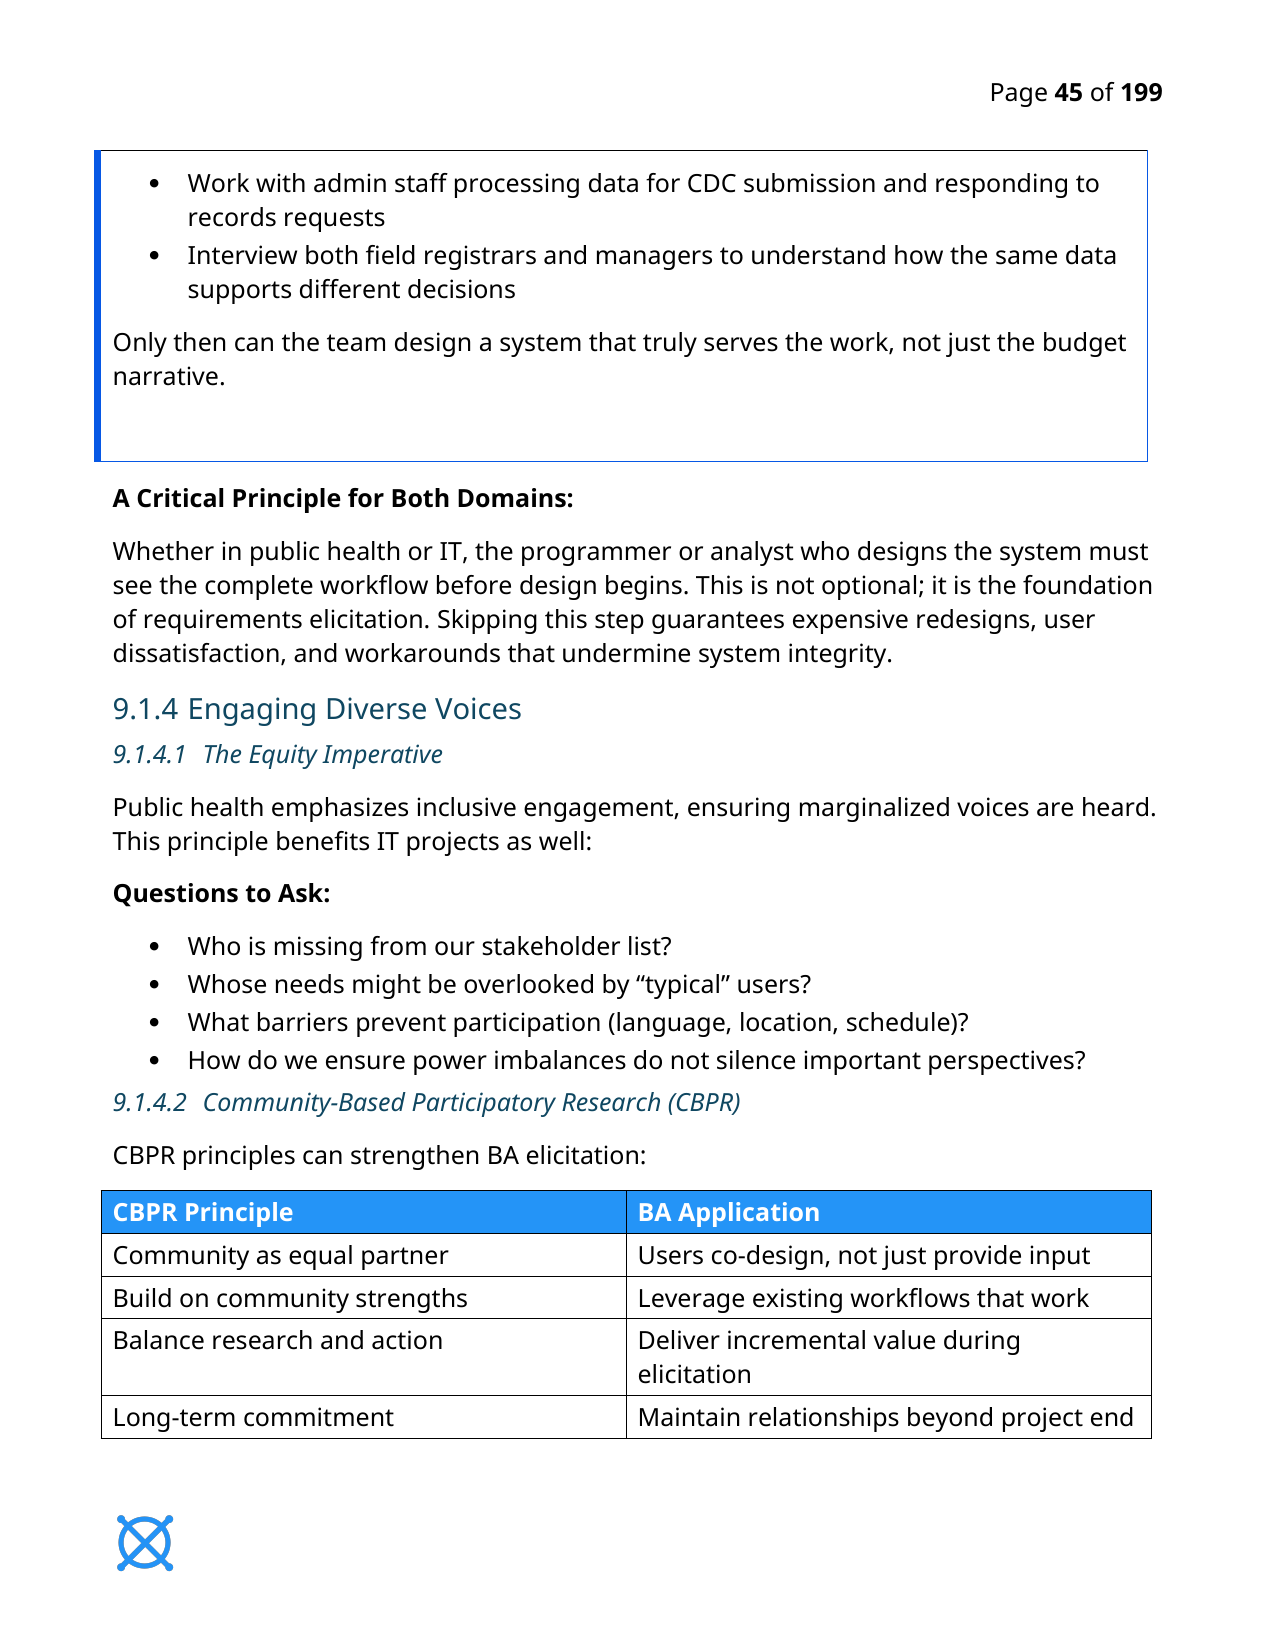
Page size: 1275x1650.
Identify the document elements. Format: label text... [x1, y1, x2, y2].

list Whose needs might be overlooked by “typical” users? [150, 967, 1162, 1001]
table_cell Long-term commitment [102, 1396, 626, 1437]
picture [112, 1511, 177, 1575]
text CBPR principles can strengthen BA elicitation: [112, 1137, 1162, 1172]
table_header BA Application [627, 1191, 1151, 1233]
table_cell Community as equal partner [102, 1234, 626, 1276]
table_cell Maintain relationships beyond project end [627, 1396, 1151, 1437]
table_cell Balance research and action [102, 1319, 626, 1395]
subtitle The Equity Imperative [112, 736, 1162, 770]
text A Critical Principle for Both Domains: [112, 481, 1162, 514]
text Whether in public health or IT, the programmer or analyst who designs the system must see the complete workflow before design begins. This is not optional; it is the foundation of requirements elicitation. Skipping this step guarantees expensive redesigns, user dissatisfaction, and workarounds that undermine system integrity. [112, 533, 1162, 669]
list Who is missing from our stakeholder list? [150, 929, 1162, 963]
subtitle Engaging Diverse Voices [112, 688, 1162, 728]
table_cell Deliver incremental value during elicitation [627, 1319, 1151, 1395]
text Questions to Ask: [112, 876, 1162, 910]
text Public health emphasizes inclusive engagement, ensuring marginalized voices are heard. This principle benefits IT projects as well: [112, 789, 1162, 857]
subtitle Community-Based Participatory Research (CBPR) [112, 1085, 1162, 1119]
table_cell Users co-design, not just provide input [627, 1234, 1151, 1276]
list How do we ensure power imbalances do not silence important perspectives? [150, 1042, 1162, 1076]
table_cell Build on community strengths [102, 1277, 626, 1318]
list What barriers prevent participation (language, location, schedule)? [150, 1004, 1162, 1038]
table_cell Leverage existing workflows that work [627, 1277, 1151, 1318]
table_header CBPR Principle [102, 1191, 626, 1233]
